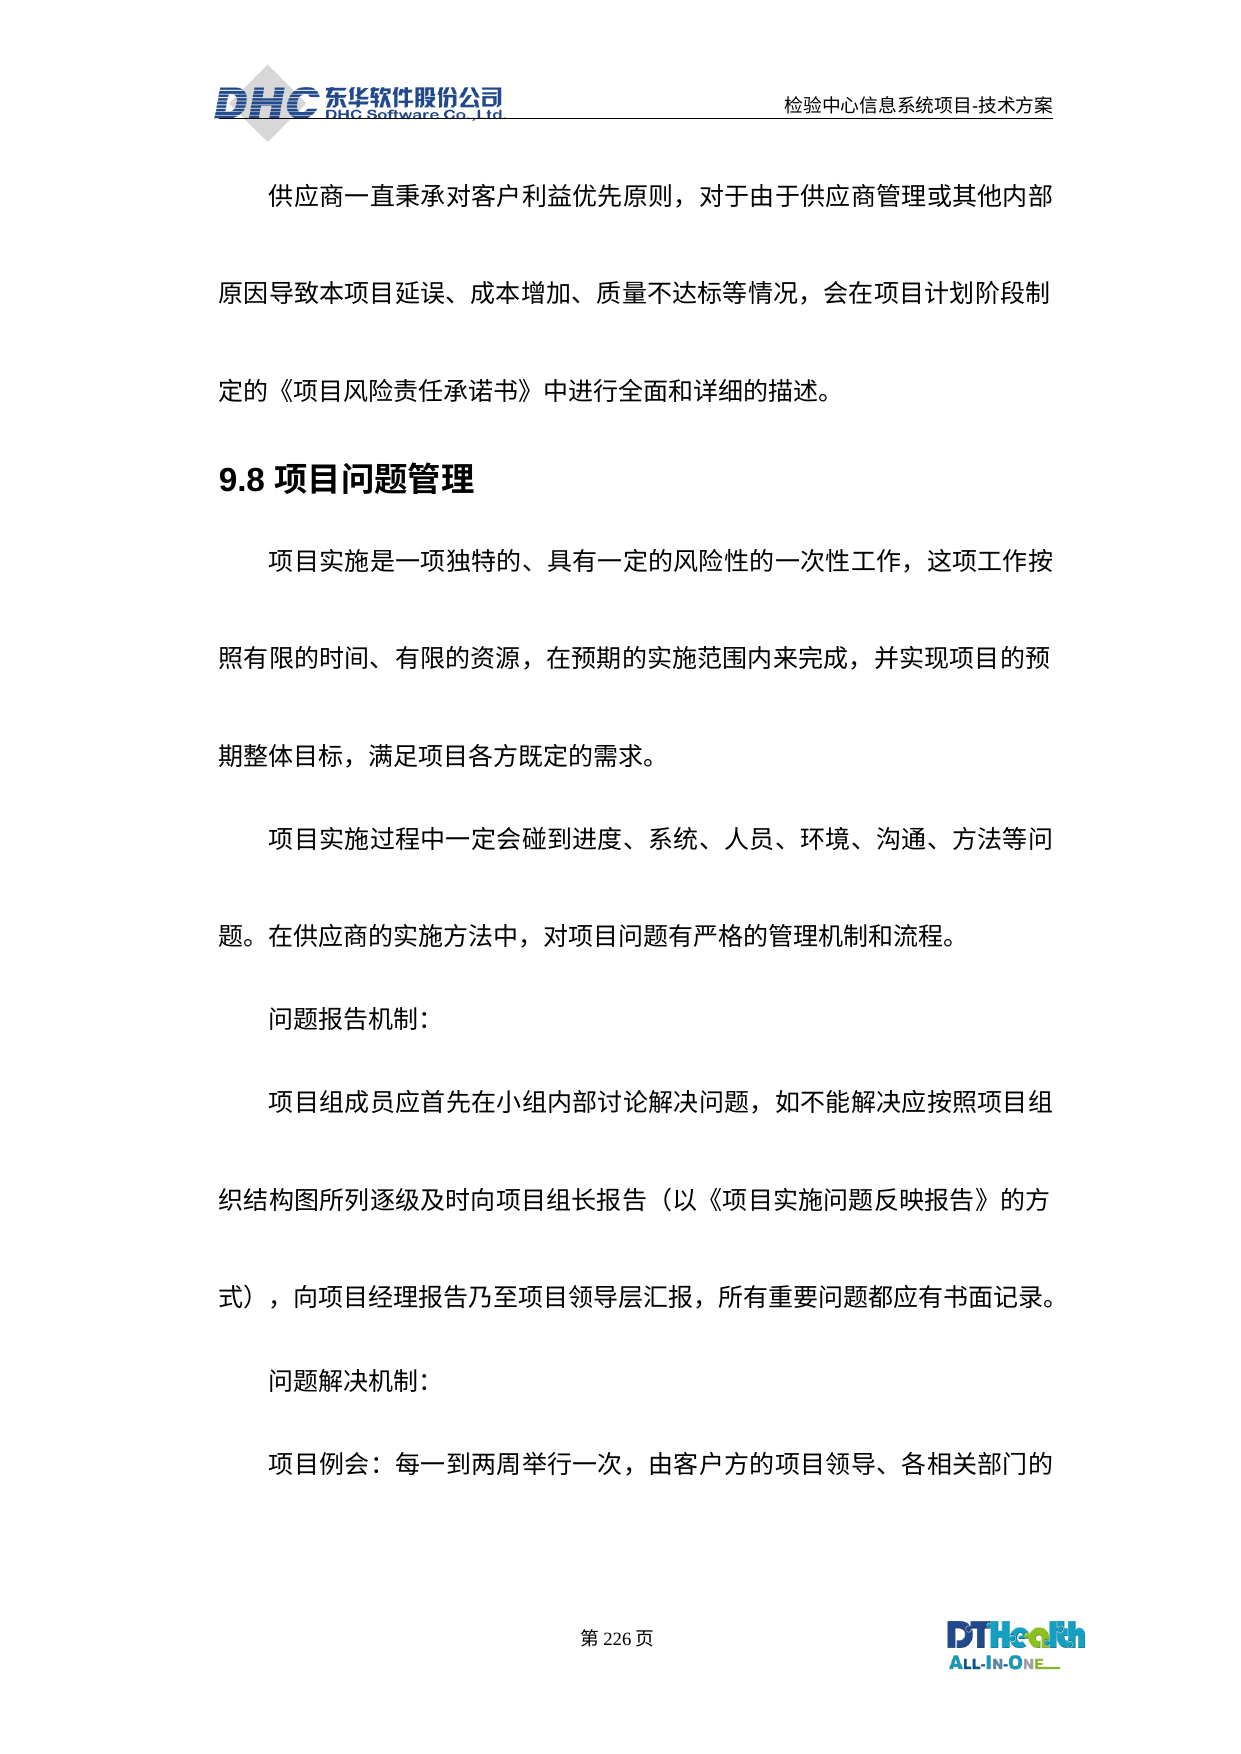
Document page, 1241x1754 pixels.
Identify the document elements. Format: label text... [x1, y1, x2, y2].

text 项目组成员应首先在小组内部讨论解决问题，如不能解决应按照项目组织结构图所列逐级及时向项目组长报告（以《项目实施问题反映报告》的方式），向项目经理报告乃至项目领导层汇报，所有重要问题都应有书面记录。 [218, 1068, 1053, 1328]
picture [947, 1621, 1085, 1648]
text 问题报告机制： [218, 985, 1053, 1050]
picture [947, 1653, 1061, 1670]
text 项目问题管理 [218, 445, 1053, 510]
text 供应商一直秉承对客户利益优先原则，对于由于供应商管理或其他内部原因导致本项目延误、成本增加、质量不达标等情况，会在项目计划阶段制定的《项目风险责任承诺书》中进行全面和详细的描述。 [218, 162, 1053, 422]
text 项目实施过程中一定会碰到进度、系统、人员、环境、沟通、方法等问题。在供应商的实施方法中，对项目问题有严格的管理机制和流程。 [218, 805, 1053, 967]
text 问题解决机制： [218, 1347, 1053, 1412]
picture [214, 64, 506, 142]
text 项目实施是一项独特的、具有一定的风险性的一次性工作，这项工作按照有限的时间、有限的资源，在预期的实施范围内来完成，并实现项目的预期整体目标，满足项目各方既定的需求。 [218, 527, 1053, 787]
